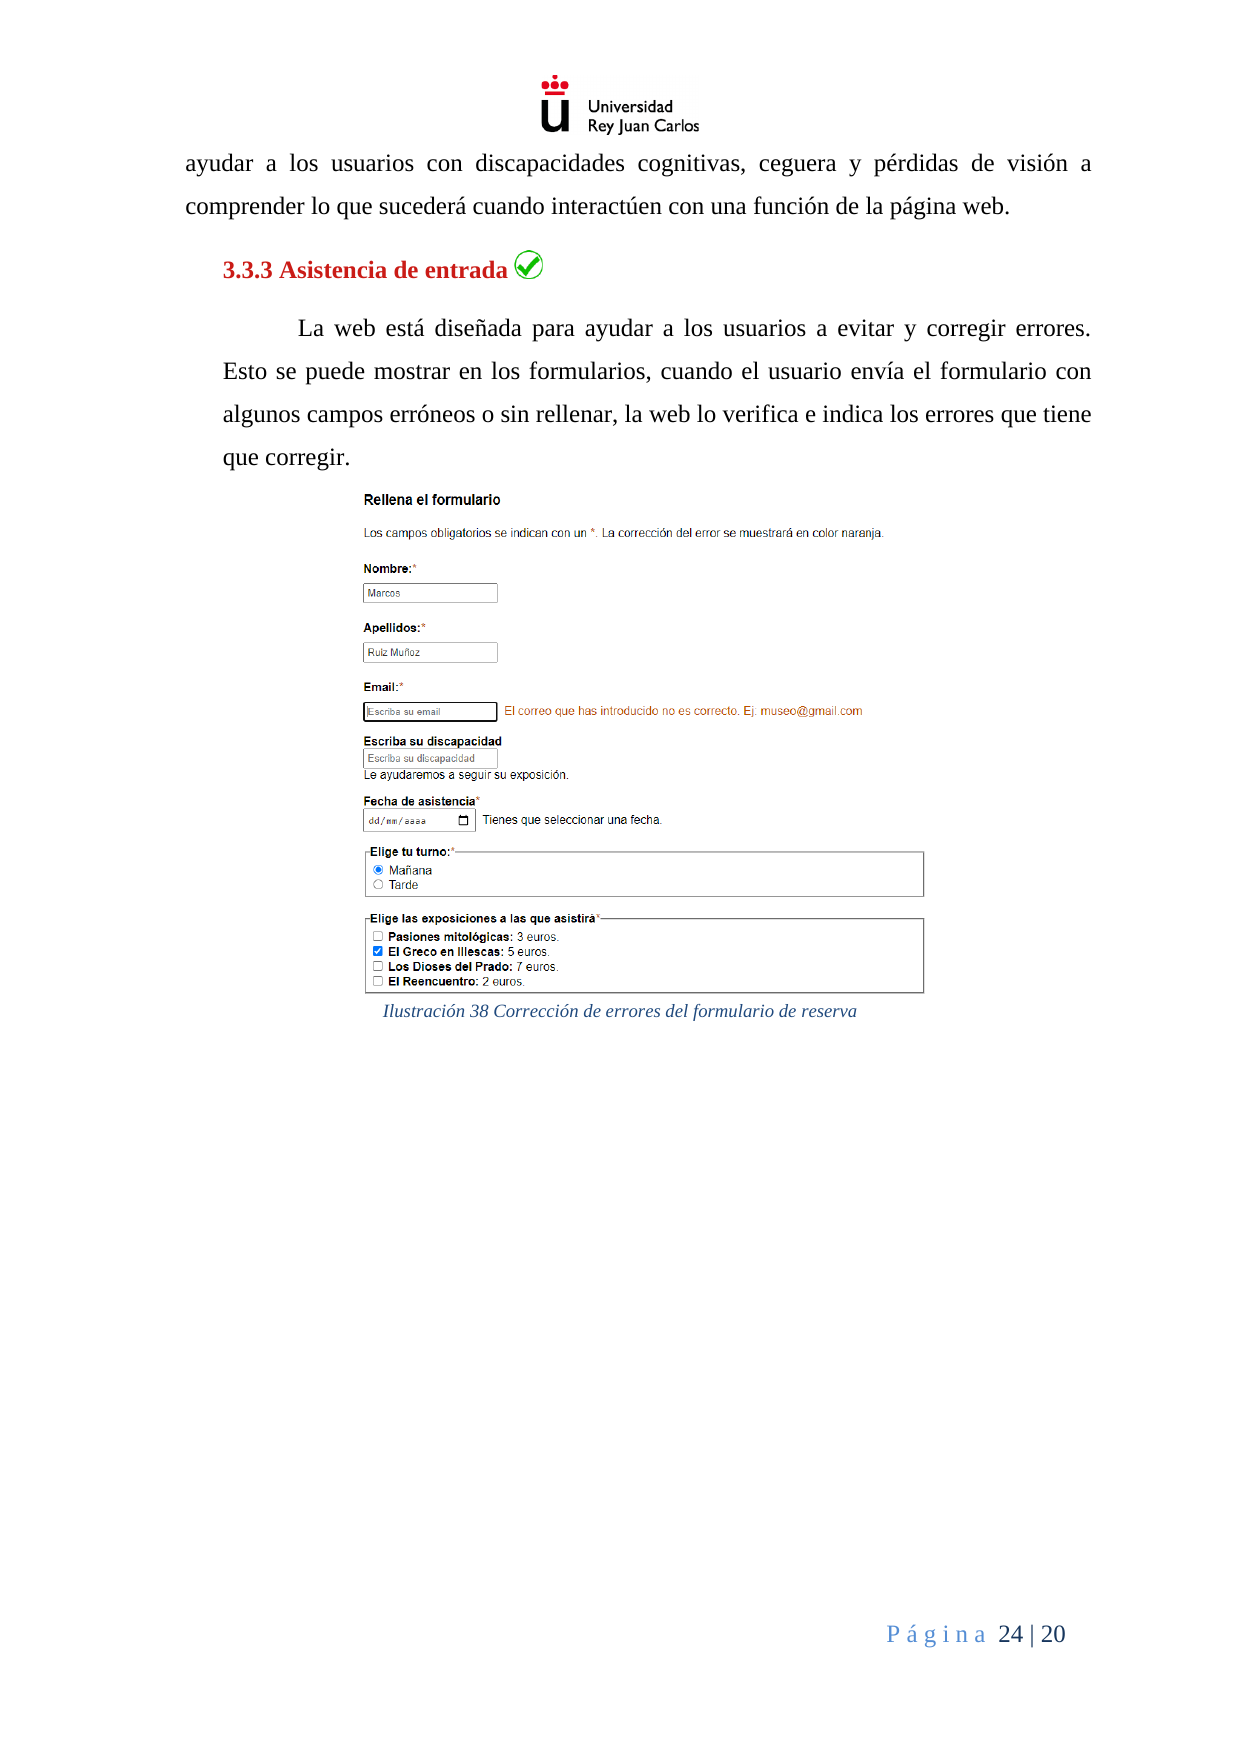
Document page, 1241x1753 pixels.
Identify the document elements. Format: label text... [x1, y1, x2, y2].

picture [514, 250, 543, 279]
picture [345, 485, 933, 1000]
text La web está diseñada para ayudar a los usuarios a evitar y corregir errores. Esto se puede mostrar en los formularios, cuando el usuario envía el formulario con algunos campos erróneos o sin rellenar, la web lo verifica e indica los errores que tiene que corregir. [223, 313, 1092, 471]
picture [541, 75, 699, 135]
subtitle 3.3.3 Asistencia de entrada [223, 251, 1092, 284]
text Ilustración 38 Corrección de errores del formulario de reserva [148, 999, 1092, 1021]
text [185, 148, 1092, 219]
